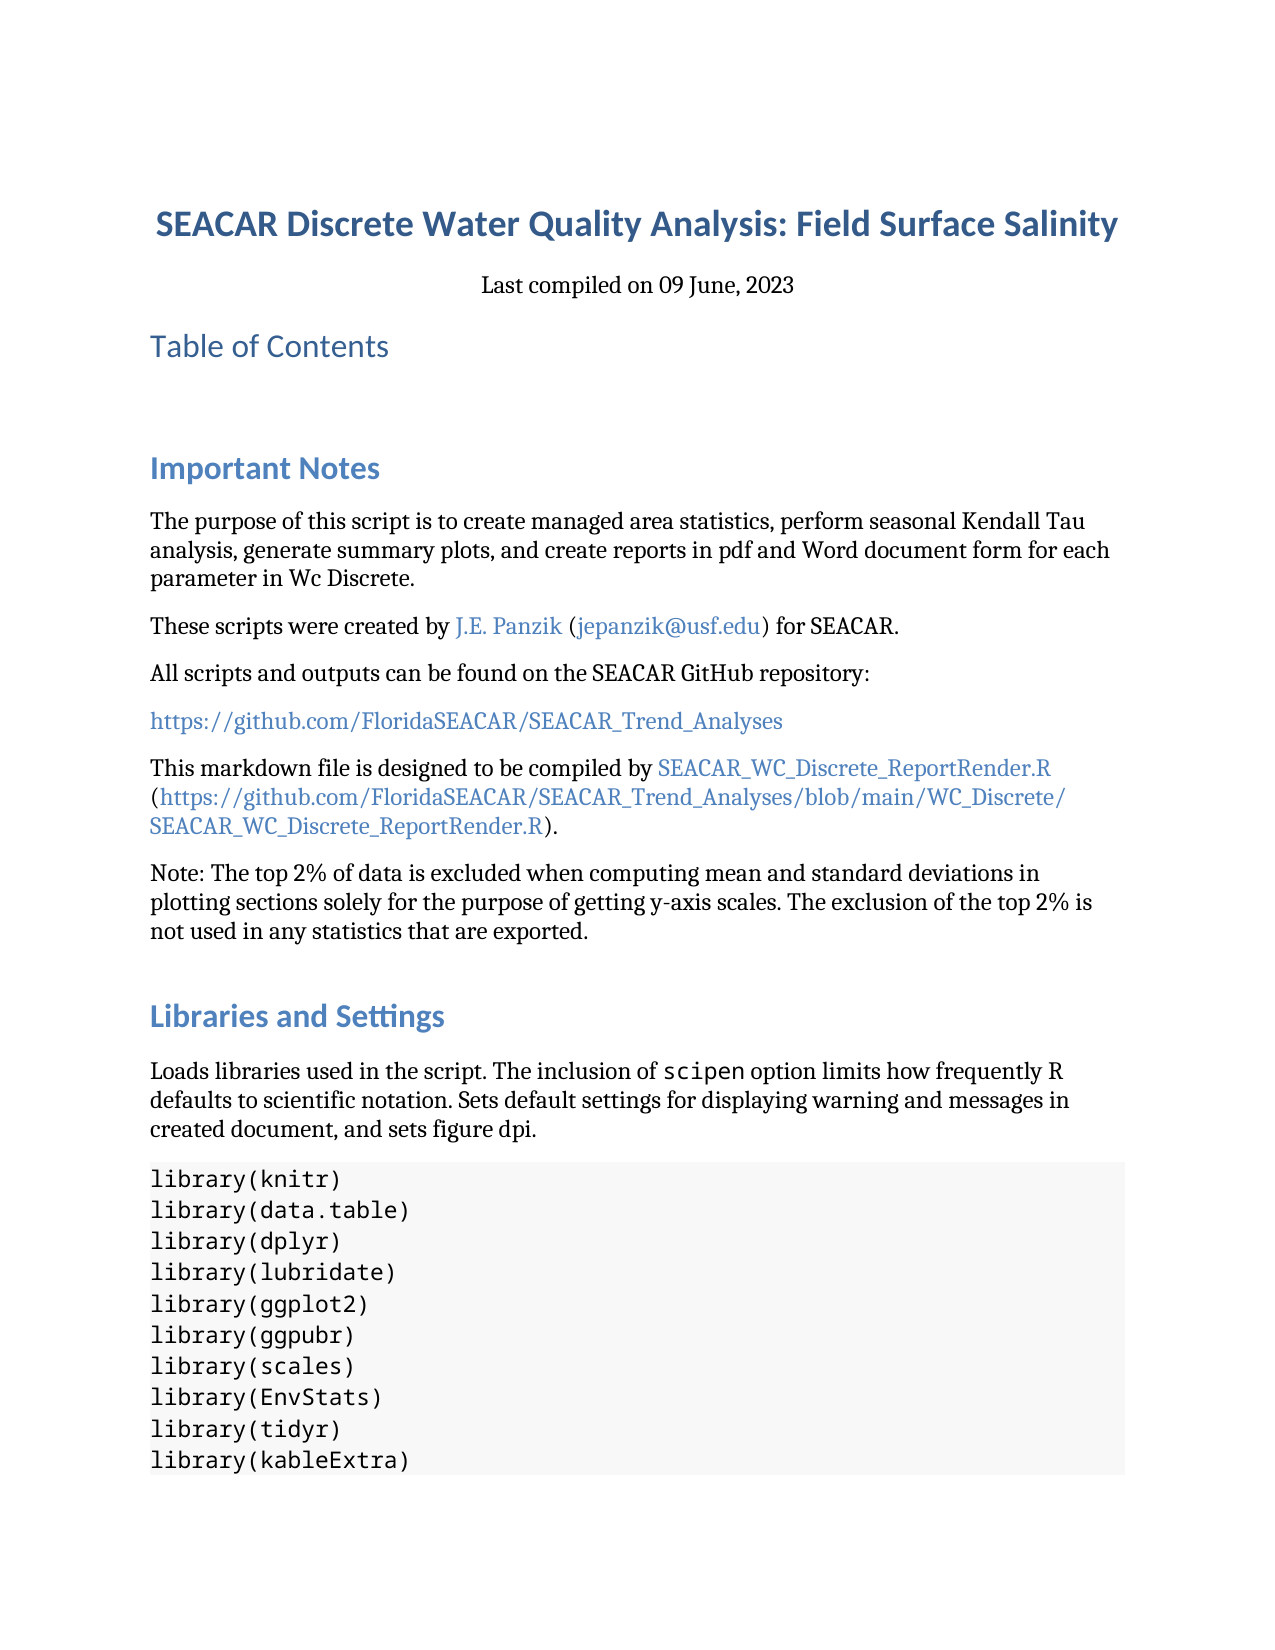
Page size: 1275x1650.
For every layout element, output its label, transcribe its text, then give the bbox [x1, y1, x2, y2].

subtitle Libraries and Settings [150, 996, 1125, 1036]
text Last compiled on 09 June, 2023 [150, 271, 1125, 299]
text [150, 1162, 1125, 1475]
text These scripts were created by J.E. Panzik (jepanzik@usf.edu) for SEACAR. [150, 612, 1125, 641]
subtitle Important Notes [150, 447, 1125, 488]
title SEACAR Discrete Water Quality Analysis: Field Surface Salinity [150, 200, 1125, 246]
text All scripts and outputs can be found on the SEACAR GitHub repository: [150, 659, 1125, 688]
text https://github.com/FloridaSEACAR/SEACAR_Trend_Analyses [150, 707, 1125, 736]
text Note: The top 2% of data is excluded when computing mean and standard deviations in plotting sections solely for the purpose of getting y-axis scales. The exclusion of the top 2% is not used in any statistics that are exported. [150, 859, 1125, 946]
text Loads libraries used in the script. The inclusion of scipen option limits how frequently R defaults to scientific notation. Sets default settings for displaying warning and messages in created document, and sets figure dpi. [150, 1055, 1125, 1144]
text This markdown file is designed to be compiled by SEACAR_WC_Discrete_ReportRender.R (https://github.com/FloridaSEACAR/SEACAR_Trend_Analyses/blob/main/WC_Discrete/SEACAR_WC_Discrete_ReportRender.R). [150, 754, 1125, 841]
text The purpose of this script is to create managed area statistics, perform seasonal Kendall Tau analysis, generate summary plots, and create reports in pdf and Word document form for each parameter in Wc Discrete. [150, 507, 1125, 593]
